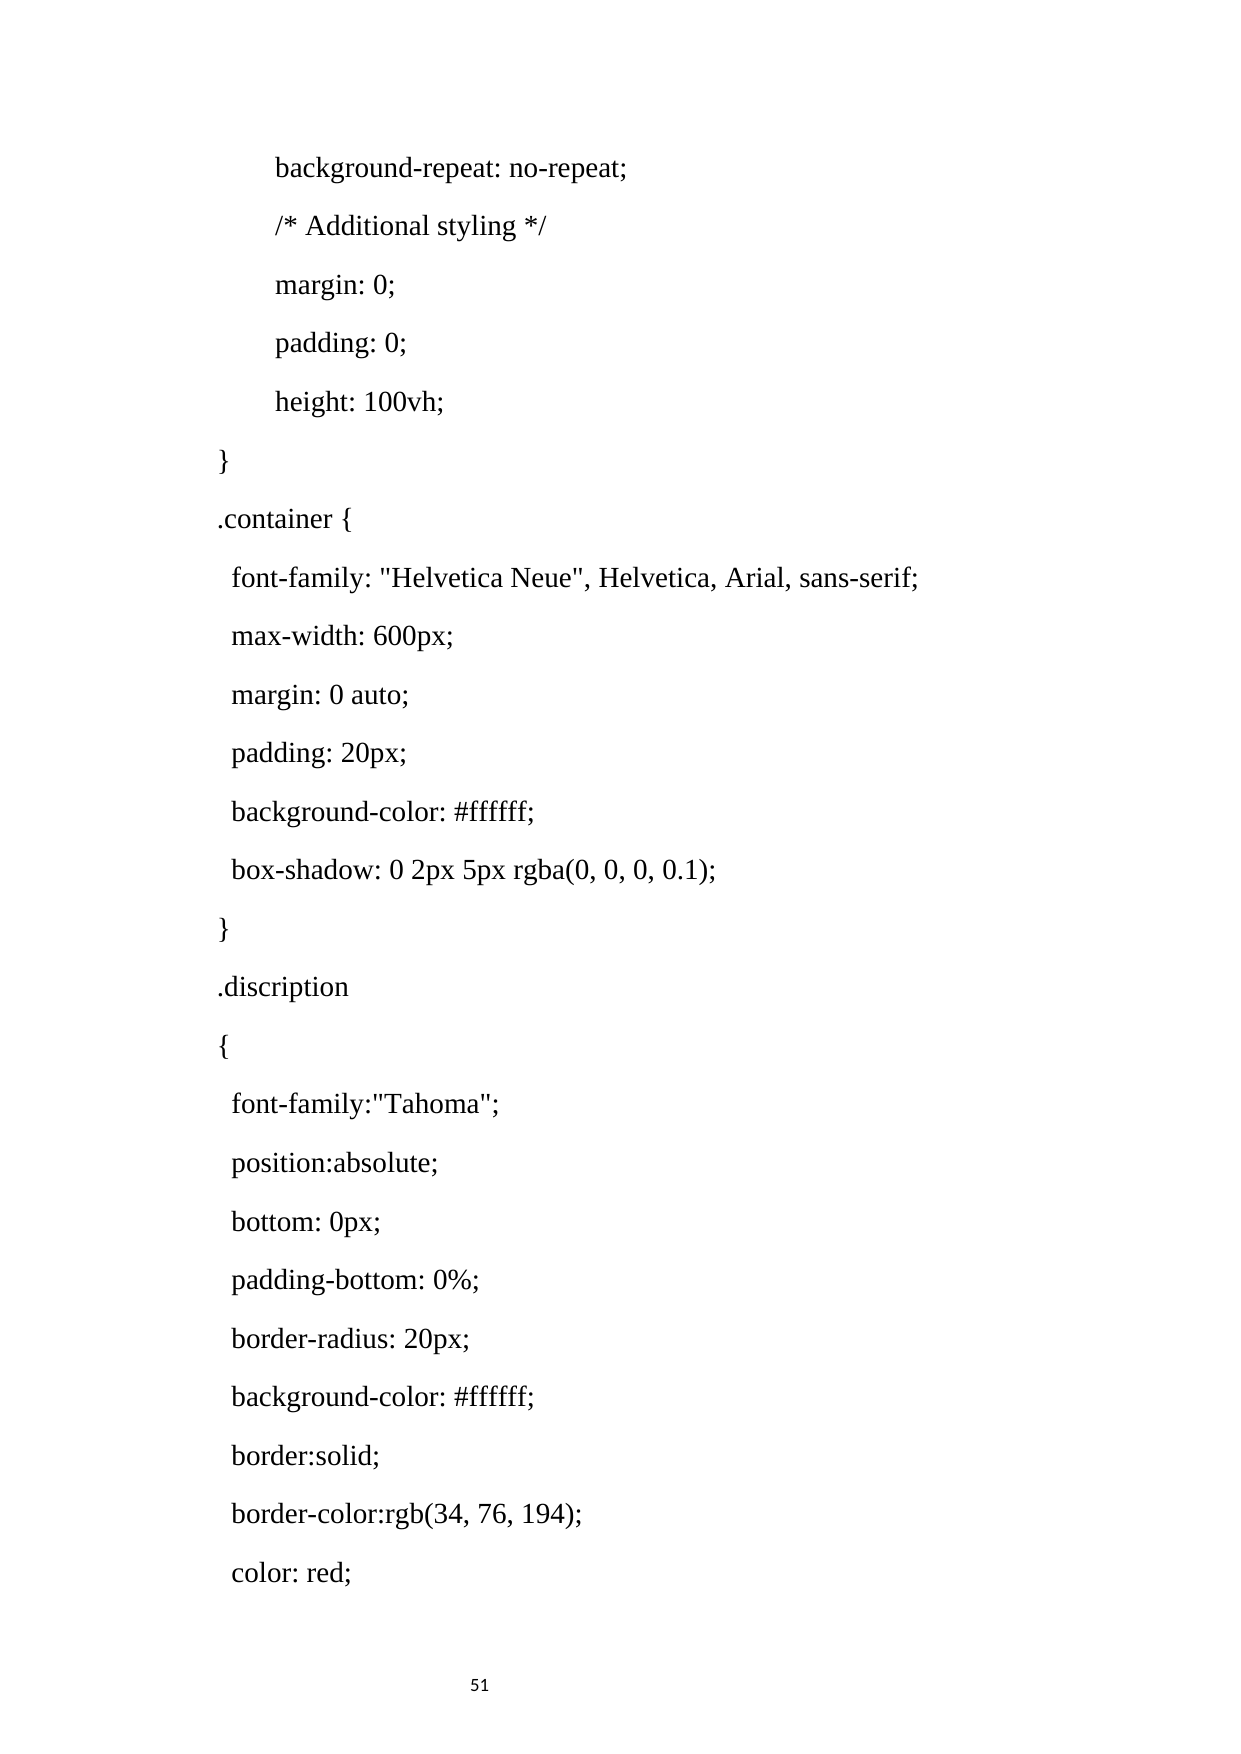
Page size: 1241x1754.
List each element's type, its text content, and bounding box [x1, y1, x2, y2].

text box-shadow: 0 2px 5px rgba(0, 0, 0, 0.1); [187, 852, 1053, 886]
text } [187, 911, 1053, 944]
text color: red; [187, 1555, 1053, 1588]
text padding-bottom: 0%; [187, 1262, 1053, 1296]
text padding: 0; [187, 326, 1053, 359]
text background-repeat: no-repeat; [187, 150, 1053, 183]
text border-color:rgb(34, 76, 194); [187, 1496, 1053, 1530]
text bottom: 0px; [187, 1204, 1053, 1237]
text .discription [187, 969, 1053, 1003]
text } [187, 443, 1053, 476]
text { [187, 1028, 1053, 1062]
text max-width: 600px; [187, 618, 1053, 652]
text border:solid; [187, 1438, 1053, 1471]
text .container { [187, 501, 1053, 535]
text font-family: "Helvetica Neue", Helvetica, Arial, sans-serif; [187, 560, 1053, 593]
text padding: 20px; [187, 735, 1053, 769]
text margin: 0 auto; [187, 677, 1053, 710]
text background-color: #ffffff; [187, 794, 1053, 827]
text position:absolute; [187, 1145, 1053, 1179]
text background-color: #ffffff; [187, 1379, 1053, 1413]
text border-radius: 20px; [187, 1321, 1053, 1354]
text /* Additional styling */ [187, 208, 1053, 242]
text margin: 0; [187, 267, 1053, 301]
text font-family:"Tahoma"; [187, 1087, 1053, 1120]
text height: 100vh; [187, 384, 1053, 418]
